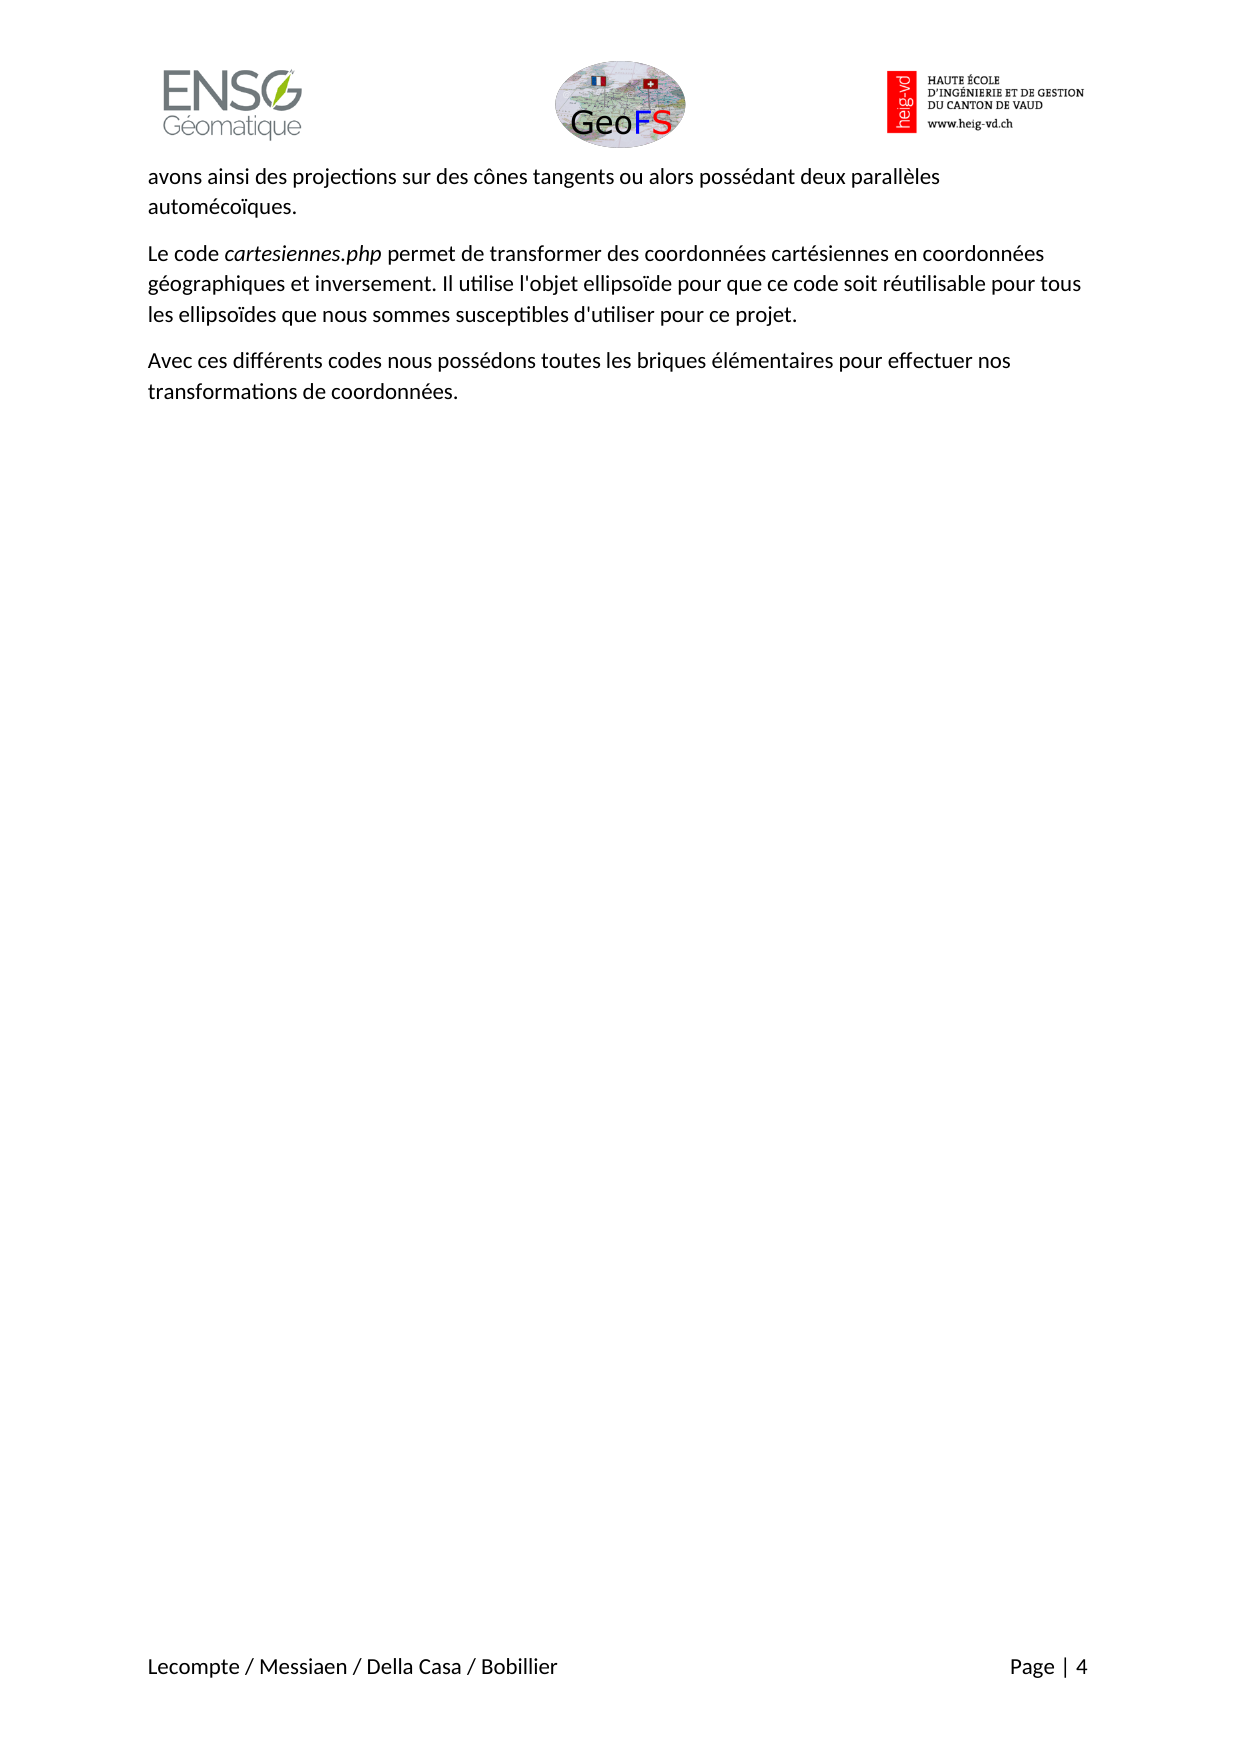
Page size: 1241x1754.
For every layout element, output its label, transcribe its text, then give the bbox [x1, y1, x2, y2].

picture [147, 59, 318, 148]
picture [551, 59, 689, 148]
text Le code cartesiennes.php permet de transformer des coordonnées cartésiennes en coordonnées géographiques et inversement. Il utilise l'objet ellipsoïde pour que ce code soit réutilisable pour tous les ellipsoïdes que nous sommes susceptibles d'utiliser pour ce projet. [148, 239, 1093, 328]
picture [877, 59, 1093, 148]
text Avec ces différents codes nous possédons toutes les briques élémentaires pour effectuer nos transformations de coordonnées. [148, 347, 1093, 405]
